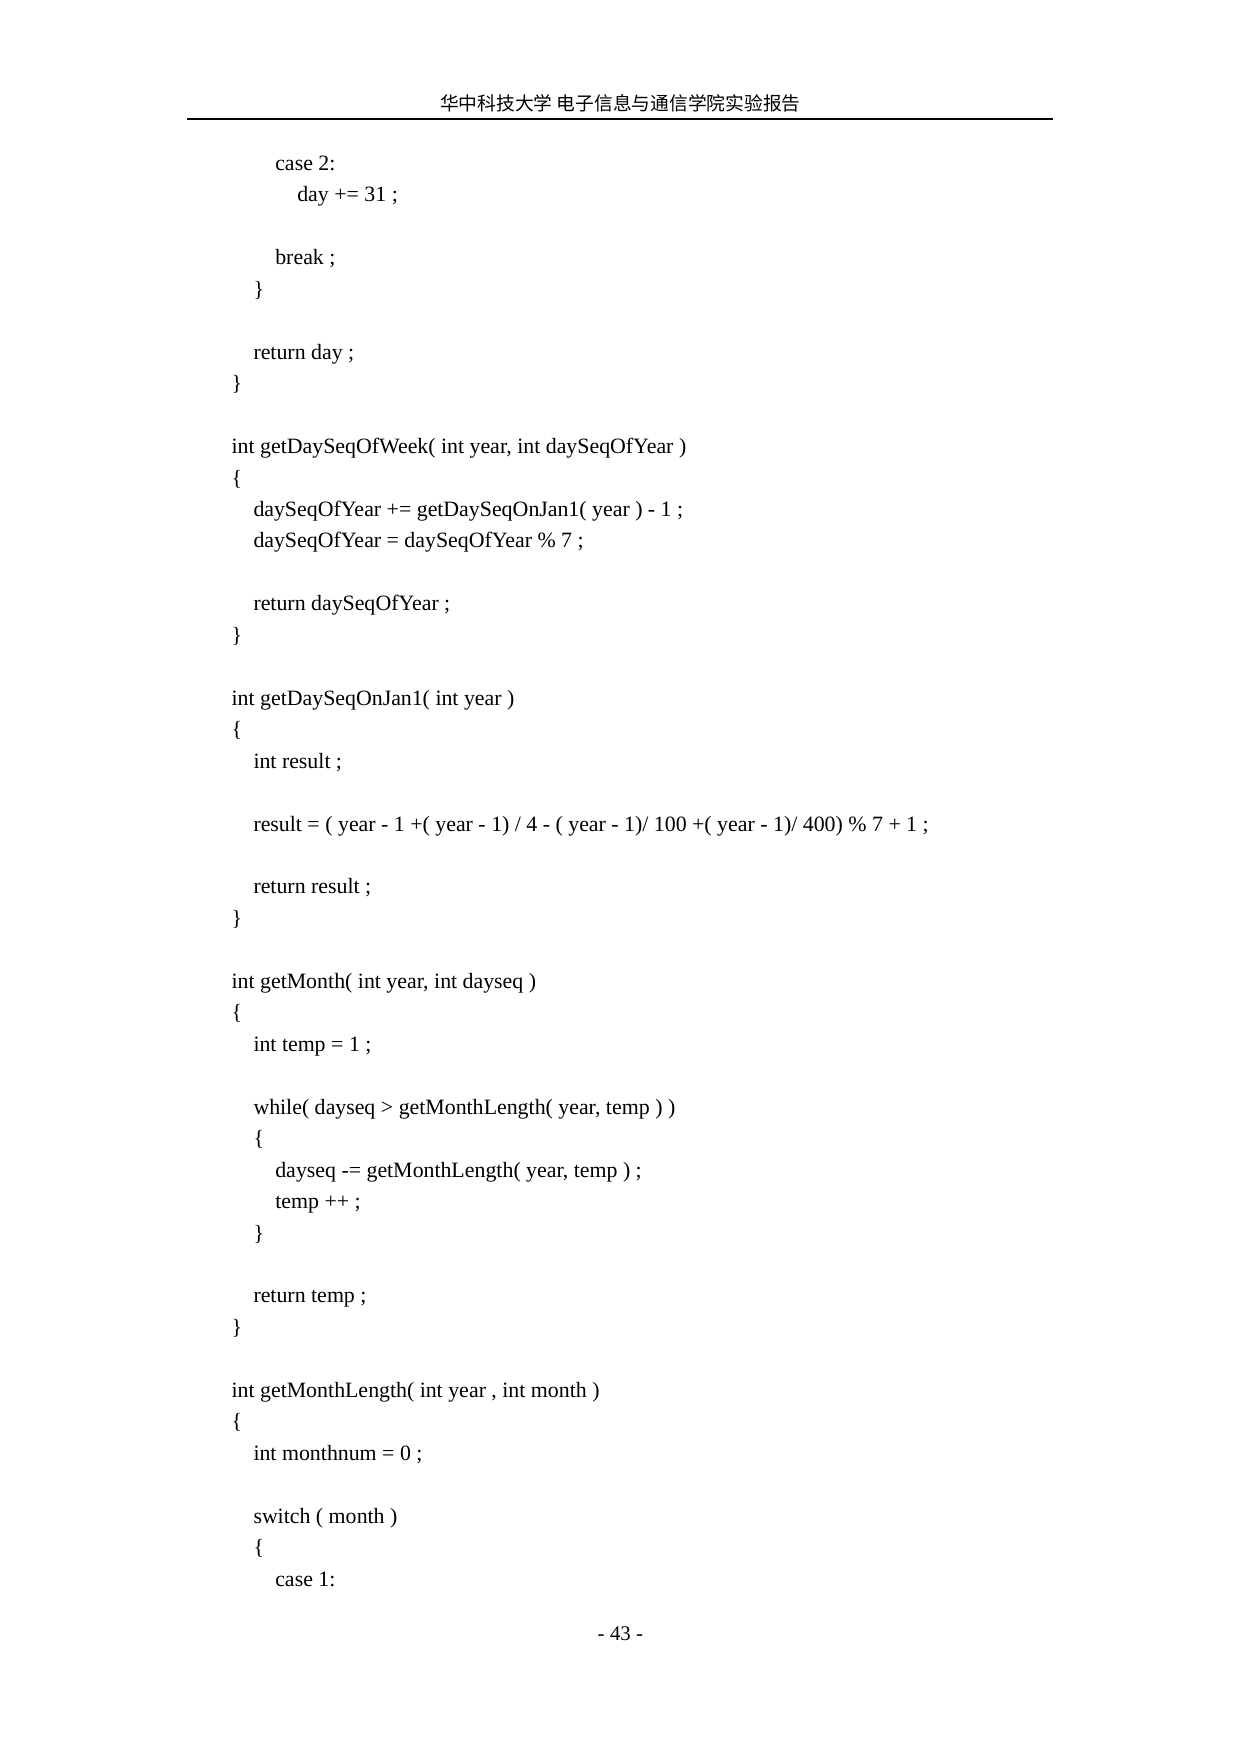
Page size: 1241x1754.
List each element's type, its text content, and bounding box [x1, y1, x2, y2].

list return temp ; [187, 1282, 1053, 1308]
list } [187, 1314, 1053, 1339]
list return result ; [187, 873, 1053, 899]
list { [187, 1125, 1053, 1150]
list } [187, 1219, 1053, 1245]
list day += 31 ; [187, 181, 1053, 207]
list int monthnum = 0 ; [187, 1440, 1053, 1465]
list daySeqOfYear = daySeqOfYear % 7 ; [187, 527, 1053, 553]
list case 1: [187, 1566, 1053, 1591]
list int result ; [187, 748, 1053, 773]
list return day ; [187, 339, 1053, 364]
list case 2: [187, 150, 1053, 175]
list { [187, 1534, 1053, 1559]
list while( dayseq > getMonthLength( year, temp ) ) [187, 1094, 1053, 1119]
list daySeqOfYear += getDaySeqOnJan1( year ) - 1 ; [187, 496, 1053, 521]
list { [187, 1408, 1053, 1433]
list int getMonthLength( int year , int month ) [187, 1377, 1053, 1402]
list int getMonth( int year, int dayseq ) [187, 968, 1053, 993]
list } [187, 276, 1053, 301]
list { [187, 464, 1053, 490]
list } [187, 905, 1053, 930]
list int getDaySeqOnJan1( int year ) [187, 685, 1053, 710]
list dayseq -= getMonthLength( year, temp ) ; [187, 1157, 1053, 1182]
list break ; [187, 244, 1053, 269]
list } [187, 370, 1053, 395]
list return daySeqOfYear ; [187, 590, 1053, 616]
list { [187, 999, 1053, 1024]
list int temp = 1 ; [187, 1031, 1053, 1056]
list int getDaySeqOfWeek( int year, int daySeqOfYear ) [187, 433, 1053, 458]
list result = ( year - 1 +( year - 1) / 4 - ( year - 1)/ 100 +( year - 1)/ 400) % 7 + 1 ; [187, 811, 1053, 836]
list { [187, 716, 1053, 741]
list temp ++ ; [187, 1188, 1053, 1213]
list switch ( month ) [187, 1503, 1053, 1528]
list } [187, 622, 1053, 647]
